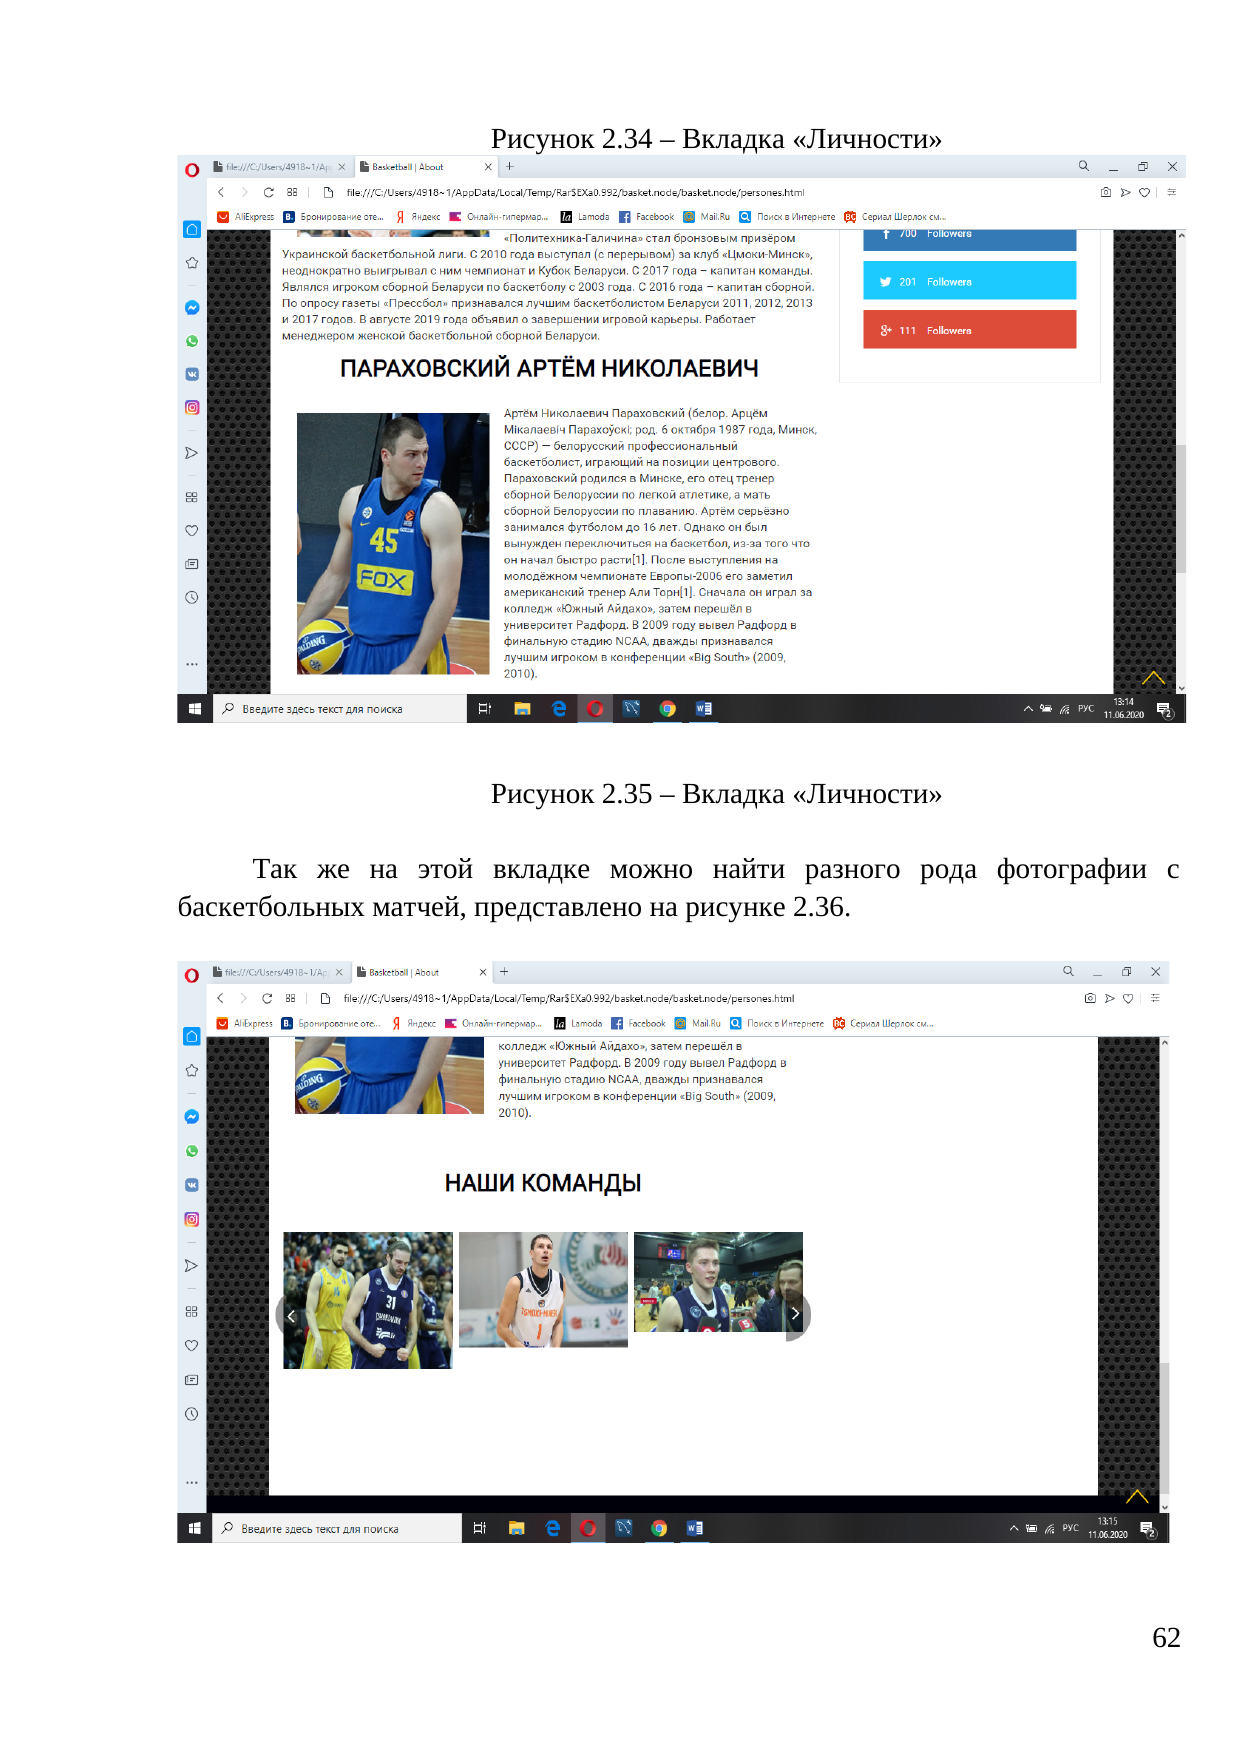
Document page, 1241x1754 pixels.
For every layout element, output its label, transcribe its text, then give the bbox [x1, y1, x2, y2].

text Рисунок 2.34 – Вкладка «Личности» [177, 118, 1181, 155]
text Рисунок 2.35 – Вкладка «Личности» [177, 773, 1181, 811]
picture [177, 961, 1170, 1543]
picture [177, 155, 1187, 723]
text Так же на этой вкладке можно найти разного рода фотографии с баскетбольных матчей, представлено на рисунке 2.36. [177, 848, 1181, 923]
